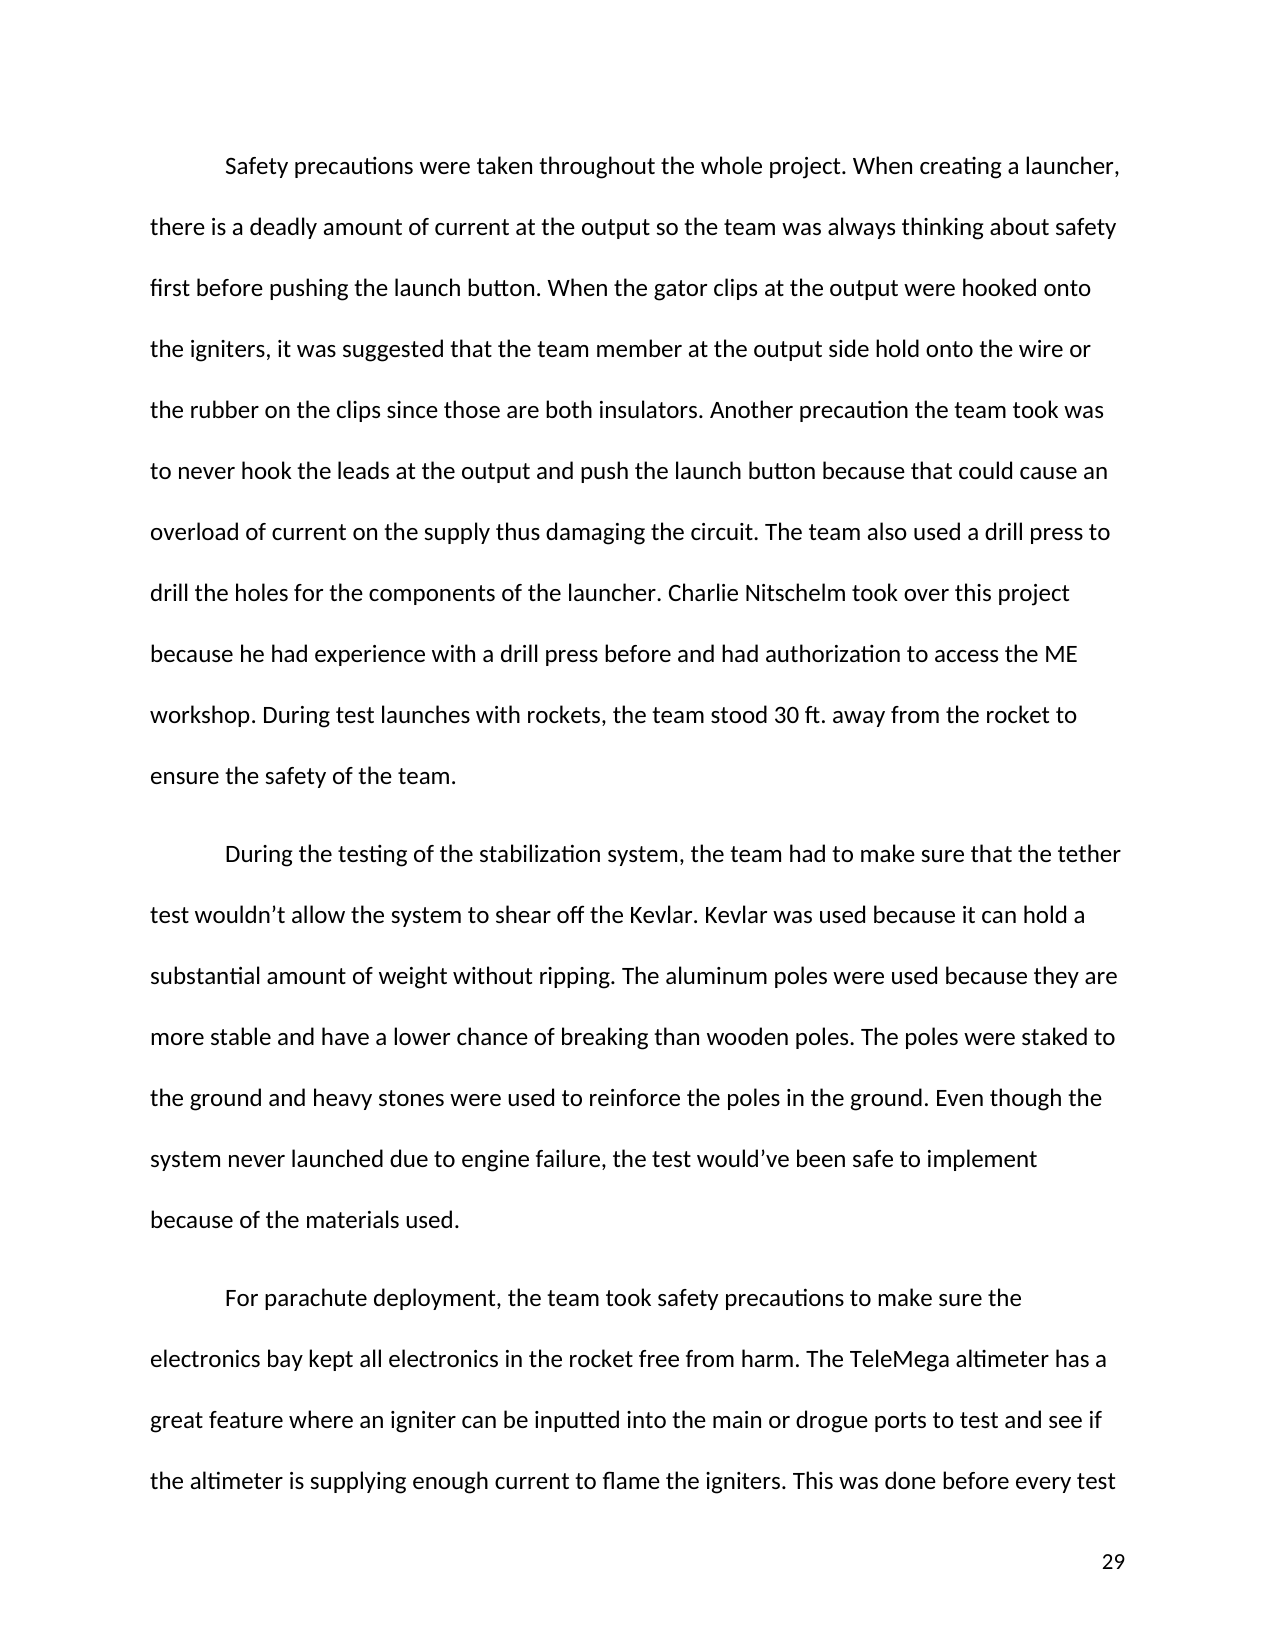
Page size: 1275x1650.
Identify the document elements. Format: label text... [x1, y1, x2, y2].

text Safety precautions were taken throughout the whole project. When creating a launcher, there is a deadly amount of current at the output so the team was always thinking about safety first before pushing the launch button. When the gator clips at the output were hooked onto the igniters, it was suggested that the team member at the output side hold onto the wire or the rubber on the clips since those are both insulators. Another precaution the team took was to never hook the leads at the output and push the launch button because that could cause an overload of current on the supply thus damaging the circuit. The team also used a drill press to drill the holes for the components of the launcher. Charlie Nitschelm took over this project because he had experience with a drill press before and had authorization to access the ME workshop. During test launches with rockets, the team stood 30 ft. away from the rocket to ensure the safety of the team. [150, 150, 1125, 791]
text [150, 1282, 1125, 1496]
text During the testing of the stabilization system, the team had to make sure that the tether test wouldn’t allow the system to shear off the Kevlar. Kevlar was used because it can hold a substantial amount of weight without ripping. The aluminum poles were used because they are more stable and have a lower chance of breaking than wooden poles. The poles were staked to the ground and heavy stones were used to reinforce the poles in the ground. Even though the system never launched due to engine failure, the test would’ve been safe to implement because of the materials used. [150, 838, 1125, 1235]
